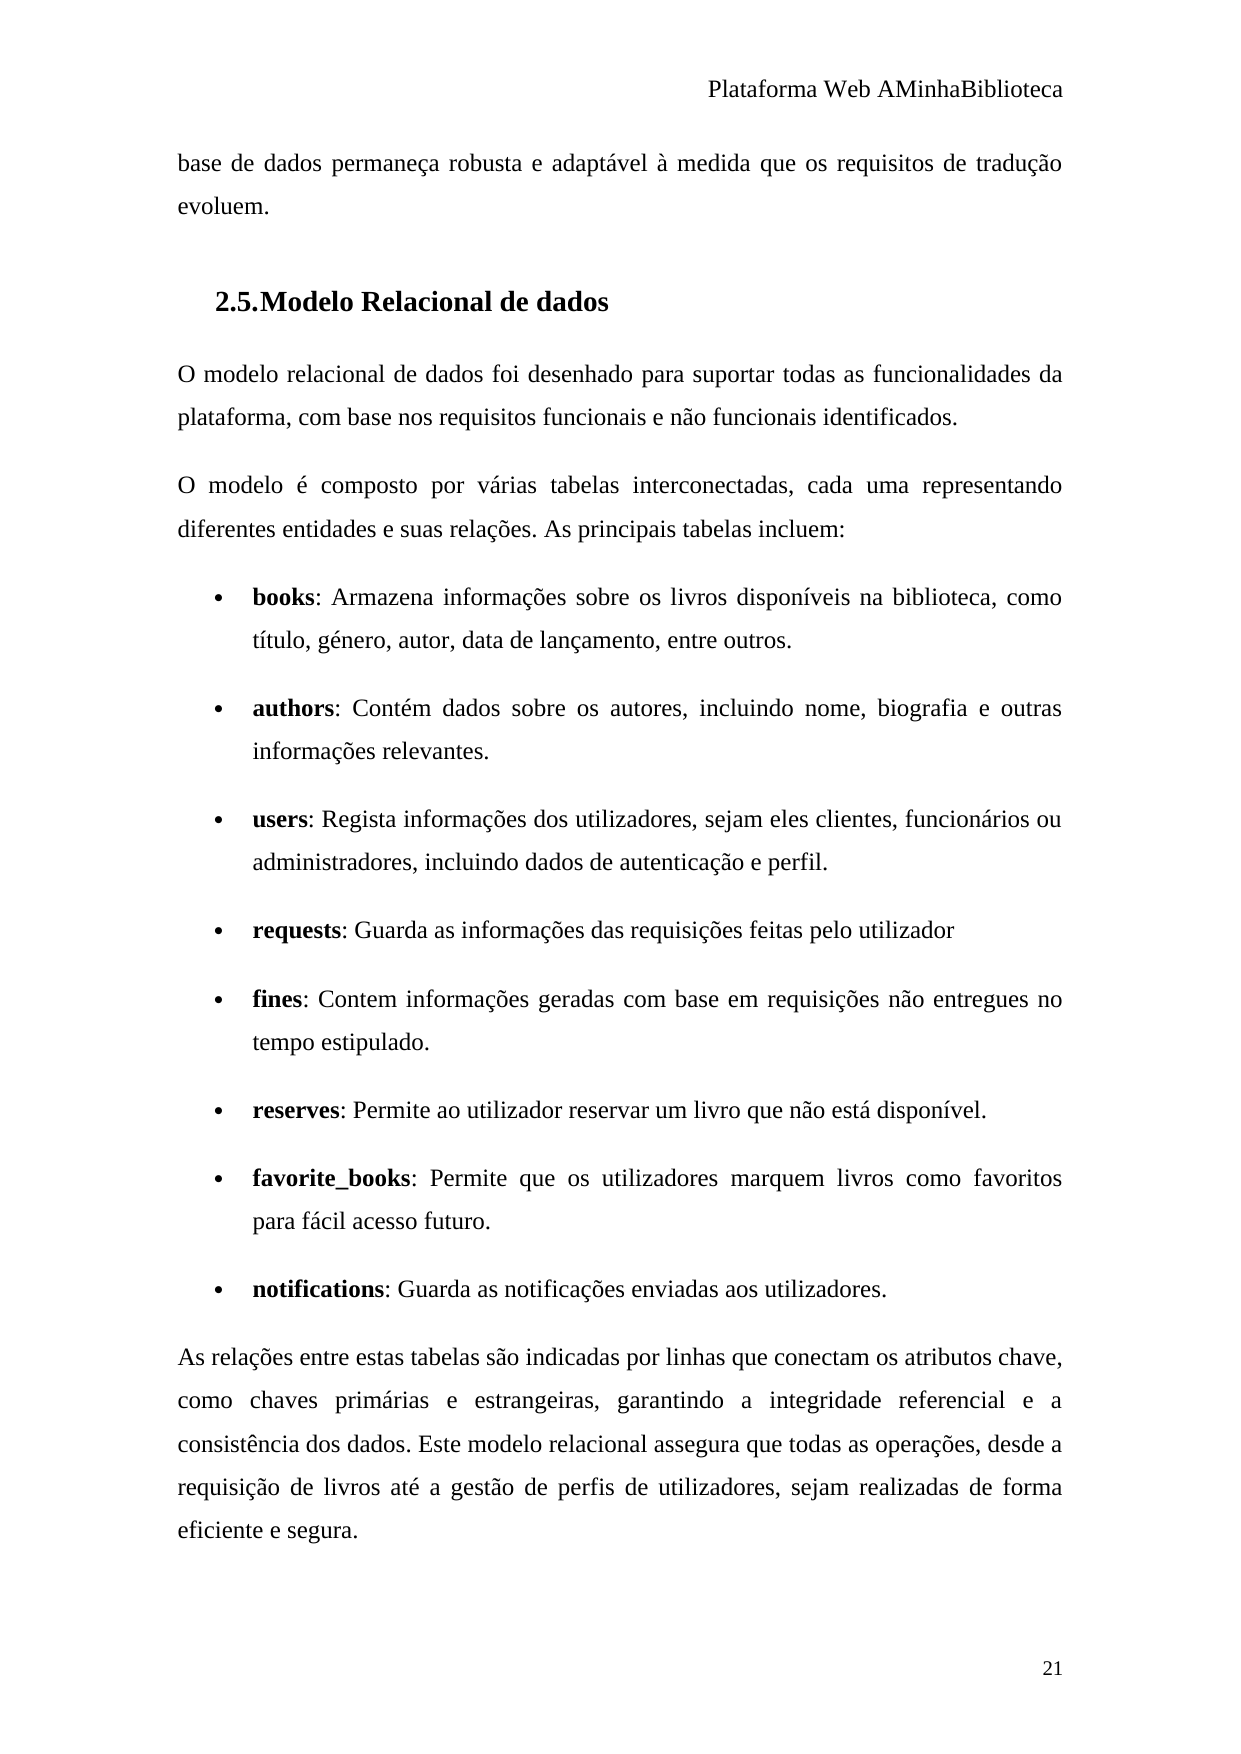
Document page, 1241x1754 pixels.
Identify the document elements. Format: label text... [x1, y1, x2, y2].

list reserves: Permite ao utilizador reservar um livro que não está disponível. [215, 1095, 1063, 1124]
text O modelo relacional de dados foi desenhado para suportar todas as funcionalidades da plataforma, com base nos requisitos funcionais e não funcionais identificados. [177, 359, 1063, 431]
subtitle Modelo Relacional de dados [215, 284, 1063, 317]
list books: Armazena informações sobre os livros disponíveis na biblioteca, como título, género, autor, data de lançamento, entre outros. [215, 582, 1063, 654]
list users: Regista informações dos utilizadores, sejam eles clientes, funcionários ou administradores, incluindo dados de autenticação e perfil. [215, 804, 1063, 876]
list requests: Guarda as informações das requisições feitas pelo utilizador [215, 916, 1063, 944]
text O modelo é composto por várias tabelas interconectadas, cada uma representando diferentes entidades e suas relações. As principais tabelas incluem: [177, 471, 1063, 542]
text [177, 148, 1063, 219]
list authors: Contém dados sobre os autores, incluindo nome, biografia e outras informações relevantes. [215, 693, 1063, 765]
list favorite_books: Permite que os utilizadores marquem livros como favoritos para fácil acesso futuro. [215, 1163, 1063, 1235]
list fines: Contem informações geradas com base em requisições não entregues no tempo estipulado. [215, 984, 1063, 1056]
text As relações entre estas tabelas são indicadas por linhas que conectam os atributos chave, como chaves primárias e estrangeiras, garantindo a integridade referencial e a consistência dos dados. Este modelo relacional assegura que todas as operações, desde a requisição de livros até a gestão de perfis de utilizadores, sejam realizadas de forma eficiente e segura. [177, 1342, 1063, 1544]
list notifications: Guarda as notificações enviadas aos utilizadores. [215, 1274, 1063, 1303]
